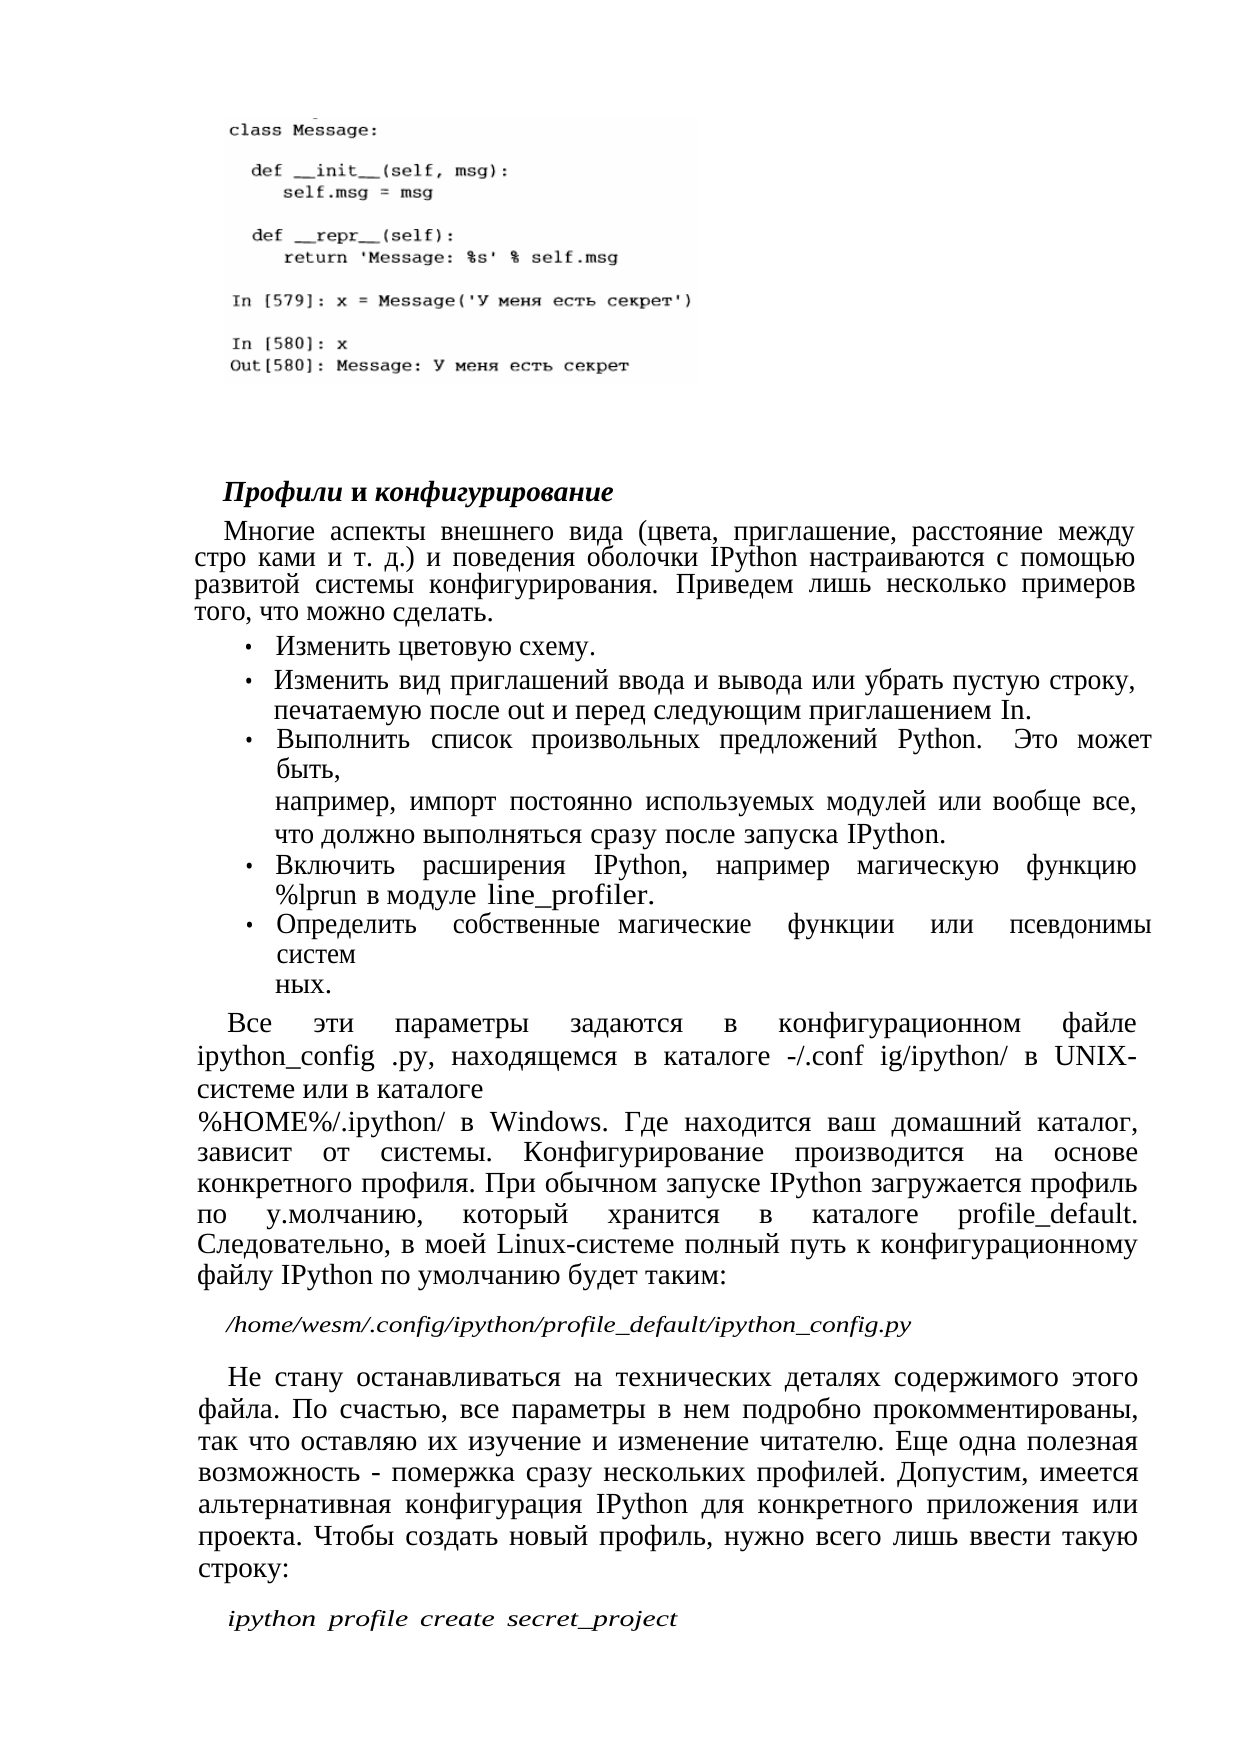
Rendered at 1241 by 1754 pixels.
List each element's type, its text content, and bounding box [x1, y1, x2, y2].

picture [222, 118, 698, 384]
list Изменить вид приглашений ввода и вывода или убрать пустую строку, пе­чатаемую после out и перед следующим приглашением In. [242, 665, 1136, 725]
list Изменить цветовую схему. [242, 629, 1152, 662]
text Все эти параметры задаются в конфигурационном файле ipython_config .ру, находящемся в каталоге -/.conf ig/ipython/ в UNIХ-системе или в каталоге [197, 1006, 1138, 1105]
list Определить собственные магические функции или псевдонимы систем­ [243, 910, 1152, 969]
text Профили и конфигурирование [223, 474, 1152, 508]
text например, импорт постоянно используемых модулей или вообще все, что должно выполняться сразу после запуска IPython. [274, 784, 1137, 850]
text ipython profile create secret_project [227, 1604, 1152, 1631]
text Не стану останавливаться на технических деталях содержимого этого файла. По счастью, все параметры в нем подробно прокомментированы, так что оставляю их изучение и изменение читателю. Еще одна полезная возможность - помержка сразу нескольких профилей. Допустим, имеется альтернативная конфигурация IPython для конкретного приложения или проекта. Чтобы создать новый профиль, нужно всего лишь ввести такую строку: [198, 1361, 1139, 1584]
text %НОМЕ%/.ipython/ в Windows. Где находится ваш домашний каталог, зависит от системы. Конфигурирование производится на основе конкретного профиля. При обычном запуске IPython загружается профиль по у.молчанию, который хранится в каталоге profile_default. Следовательно, в моей Linux-cиcтeмe полный путь к конфигурационному файлу IPython по умолчанию будет таким: [197, 1107, 1139, 1291]
text Многие аспекты внешнего вида (цвета, приглашение, расстояние между стро­ ками и т. д.) и поведения оболочки IPython настраиваются с помощью развитой системы конфигурирования. Приведем лишь несколько примеров того, что можно сделать. [194, 519, 1136, 628]
list Включить расширения IPython, например магическую функцию %lprun в модуле line_profiler. [243, 850, 1137, 910]
text /home/wesm/.config/ipython/profile_default/ipython_config.py [226, 1311, 1152, 1338]
text ных. [275, 969, 1152, 999]
list Выполнить список произвольных предложений Python. Это может быть, [242, 725, 1152, 784]
